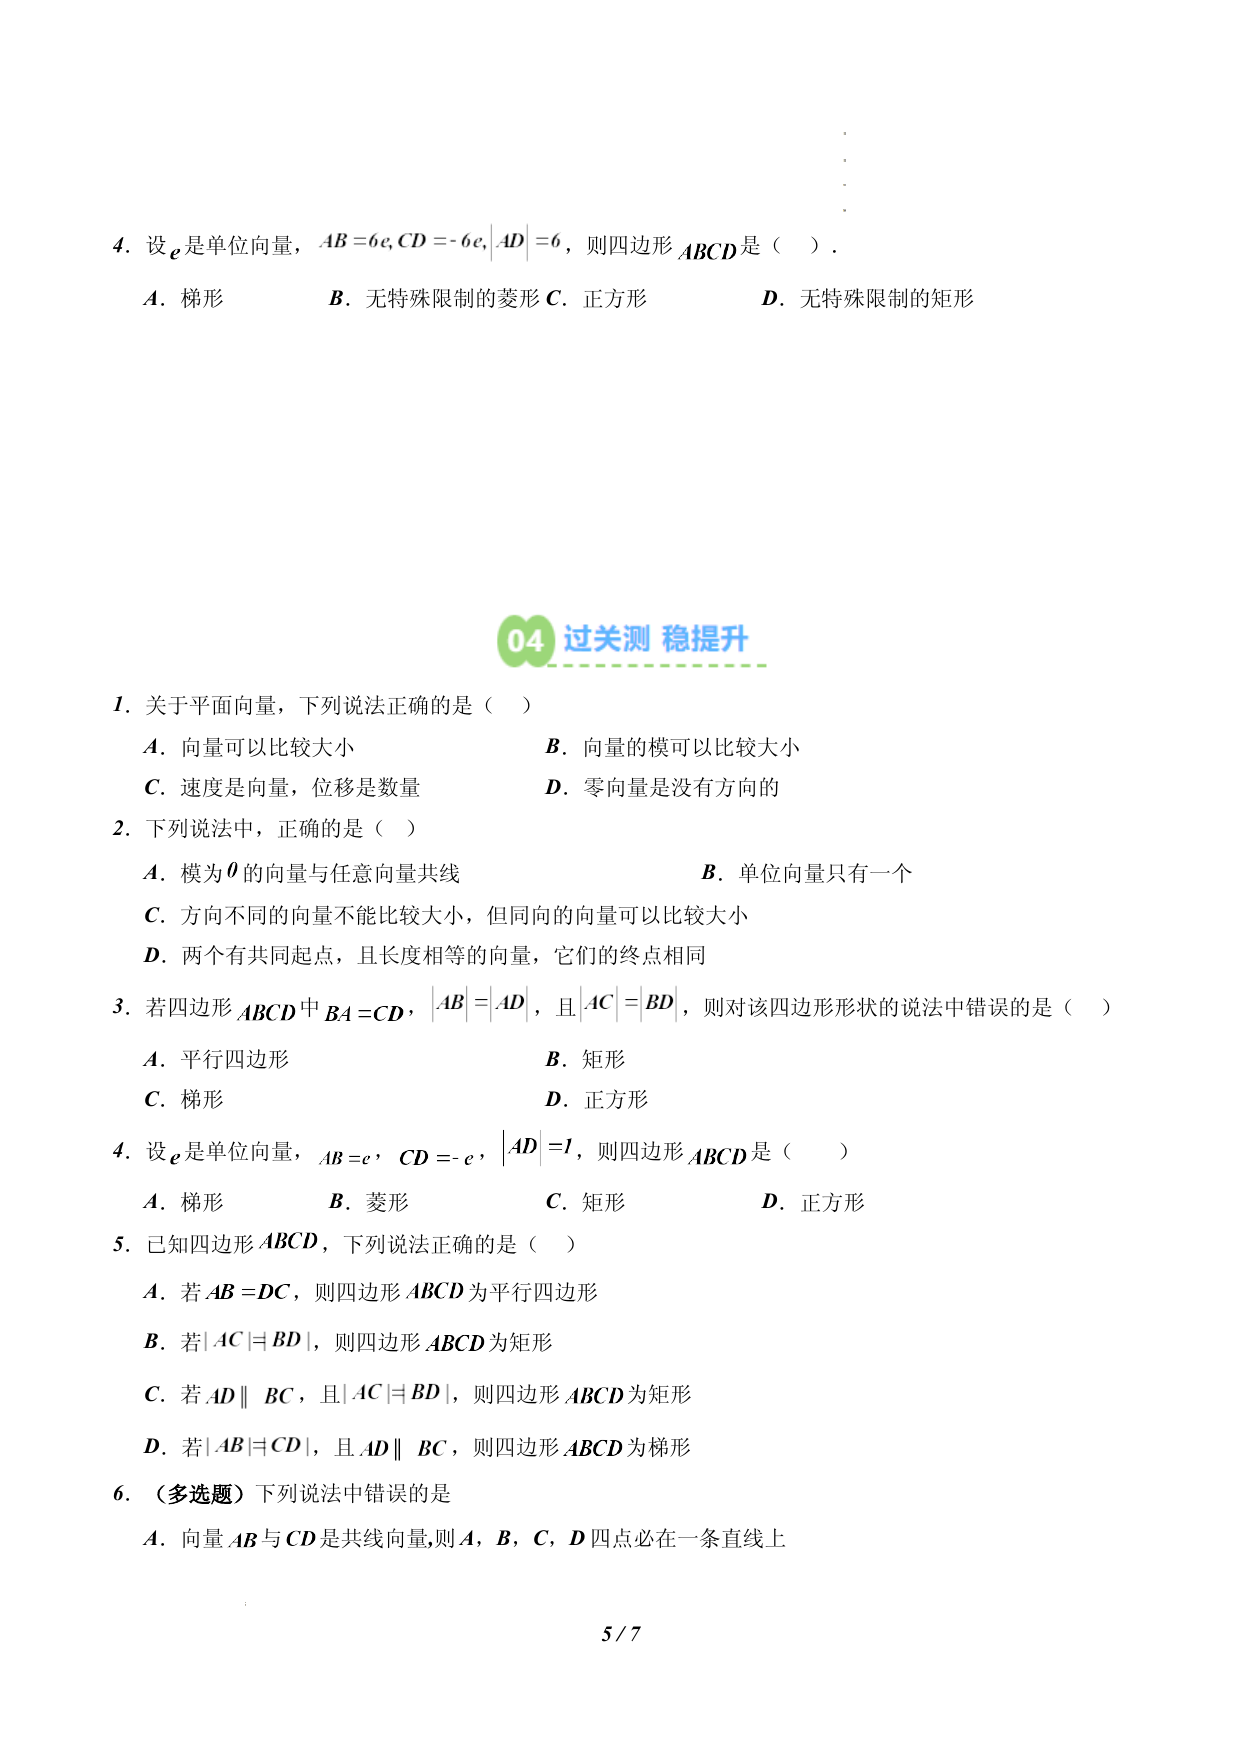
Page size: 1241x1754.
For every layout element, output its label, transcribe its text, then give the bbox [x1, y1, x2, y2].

text 2．下列说法中，正确的是（ ） [112, 813, 1128, 842]
text A．若，则四边形为平行四边形 [143, 1273, 1128, 1308]
text A．向量可以比较大小 B．向量的模可以比较大小 [143, 733, 1128, 759]
text A．梯形 B．无特殊限制的菱形 C．正方形 D．无特殊限制的矩形 [143, 284, 1128, 311]
text C．速度是向量，位移是数量 D．零向量是没有方向的 [143, 773, 1128, 800]
text A．梯形 B．菱形 C．矩形 D．正方形 [143, 1188, 1128, 1214]
text C．方向不同的向量不能比较大小，但同向的向量可以比较大小 [143, 901, 1128, 928]
text 3．若四边形中，，且，则对该四边形形状的说法中错误的是（ ） [112, 981, 1128, 1031]
text 5．已知四边形，下列说法正确的是（ ） [112, 1228, 1128, 1259]
text D．若，且，则四边形为梯形 [143, 1426, 1128, 1466]
text 6．（多选题）下列说法中错误的是 [112, 1479, 1128, 1506]
picture [496, 610, 773, 677]
text A．平行四边形 B．矩形 [143, 1045, 1128, 1072]
text A．模为的向量与任意向量共线 B．单位向量只有一个 [143, 856, 1128, 888]
text C．若，且，则四边形为矩形 [143, 1374, 1128, 1413]
text D．两个有共同起点，且长度相等的向量，它们的终点相同 [143, 941, 1128, 968]
text B．若，则四边形为矩形 [143, 1322, 1128, 1361]
text 4．设是单位向量，，则四边形是（ ）． [112, 219, 1128, 269]
text C．梯形 D．正方形 [143, 1085, 1128, 1112]
text 1．关于平面向量，下列说法正确的是（ ） [112, 690, 1128, 718]
text 4．设是单位向量，，，，则四边形是（ ） [112, 1125, 1128, 1174]
text A．向量与是共线向量,则A，B，C，D四点必在一条直线上 [143, 1519, 1128, 1556]
